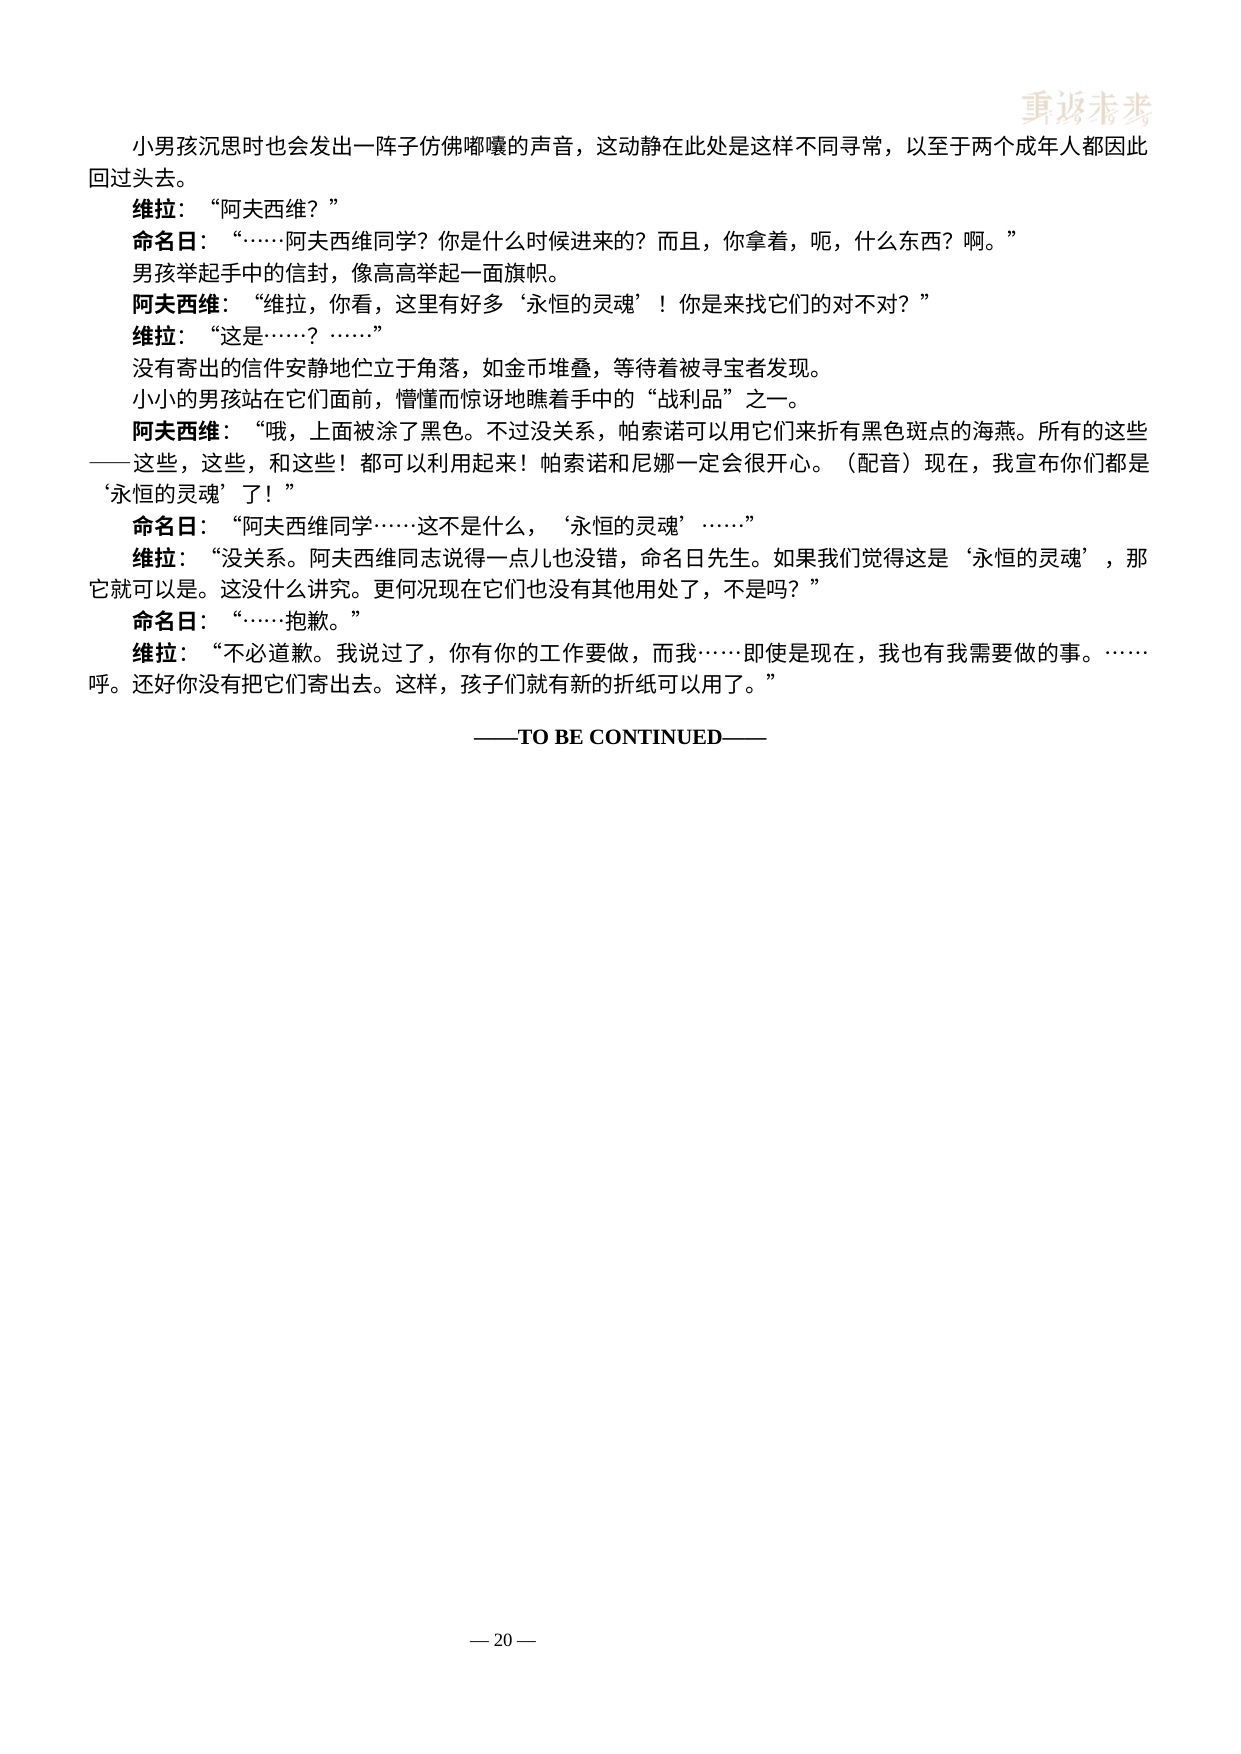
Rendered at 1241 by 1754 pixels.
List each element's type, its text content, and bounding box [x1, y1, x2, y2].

picture [1022, 90, 1152, 127]
text 阿夫西维：“哦，上面被涂了黑色。不过没关系，帕索诺可以用它们来折有黑色斑点的海燕。所有的这些——这些，这些，和这些！都可以利用起来！帕索诺和尼娜一定会很开心。（配音）现在，我宣布你们都是‘永恒的灵魂’了！” [88, 414, 1152, 509]
text 男孩举起手中的信封，像高高举起一面旗帜。 [88, 256, 1152, 287]
text 维拉：“没关系。阿夫西维同志说得一点儿也没错，命名日先生。如果我们觉得这是‘永恒的灵魂’，那它就可以是。这没什么讲究。更何况现在它们也没有其他用处了，不是吗？” [88, 541, 1152, 604]
text 维拉：“这是……？……” [88, 319, 1152, 351]
text 命名日：“阿夫西维同学……这不是什么，‘永恒的灵魂’……” [88, 509, 1152, 541]
text 没有寄出的信件安静地伫立于角落，如金币堆叠，等待着被寻宝者发现。 [88, 351, 1152, 382]
text 命名日：“……阿夫西维同学？你是什么时候进来的？而且，你拿着，呃，什么东西？啊。” [88, 224, 1152, 256]
text 小男孩沉思时也会发出一阵子仿佛嘟囔的声音，这动静在此处是这样不同寻常，以至于两个成年人都因此回过头去。 [88, 129, 1152, 192]
text 阿夫西维：“维拉，你看，这里有好多‘永恒的灵魂’！你是来找它们的对不对？” [88, 287, 1152, 319]
text 维拉：“阿夫西维？” [88, 192, 1152, 224]
text ——TO BE CONTINUED—— [88, 724, 1152, 749]
text 小小的男孩站在它们面前，懵懂而惊讶地瞧着手中的“战利品”之一。 [88, 382, 1152, 414]
text 命名日：“……抱歉。” [88, 604, 1152, 636]
text 维拉：“不必道歉。我说过了，你有你的工作要做，而我……即使是现在，我也有我需要做的事。……呼。还好你没有把它们寄出去。这样，孩子们就有新的折纸可以用了。” [88, 636, 1152, 699]
